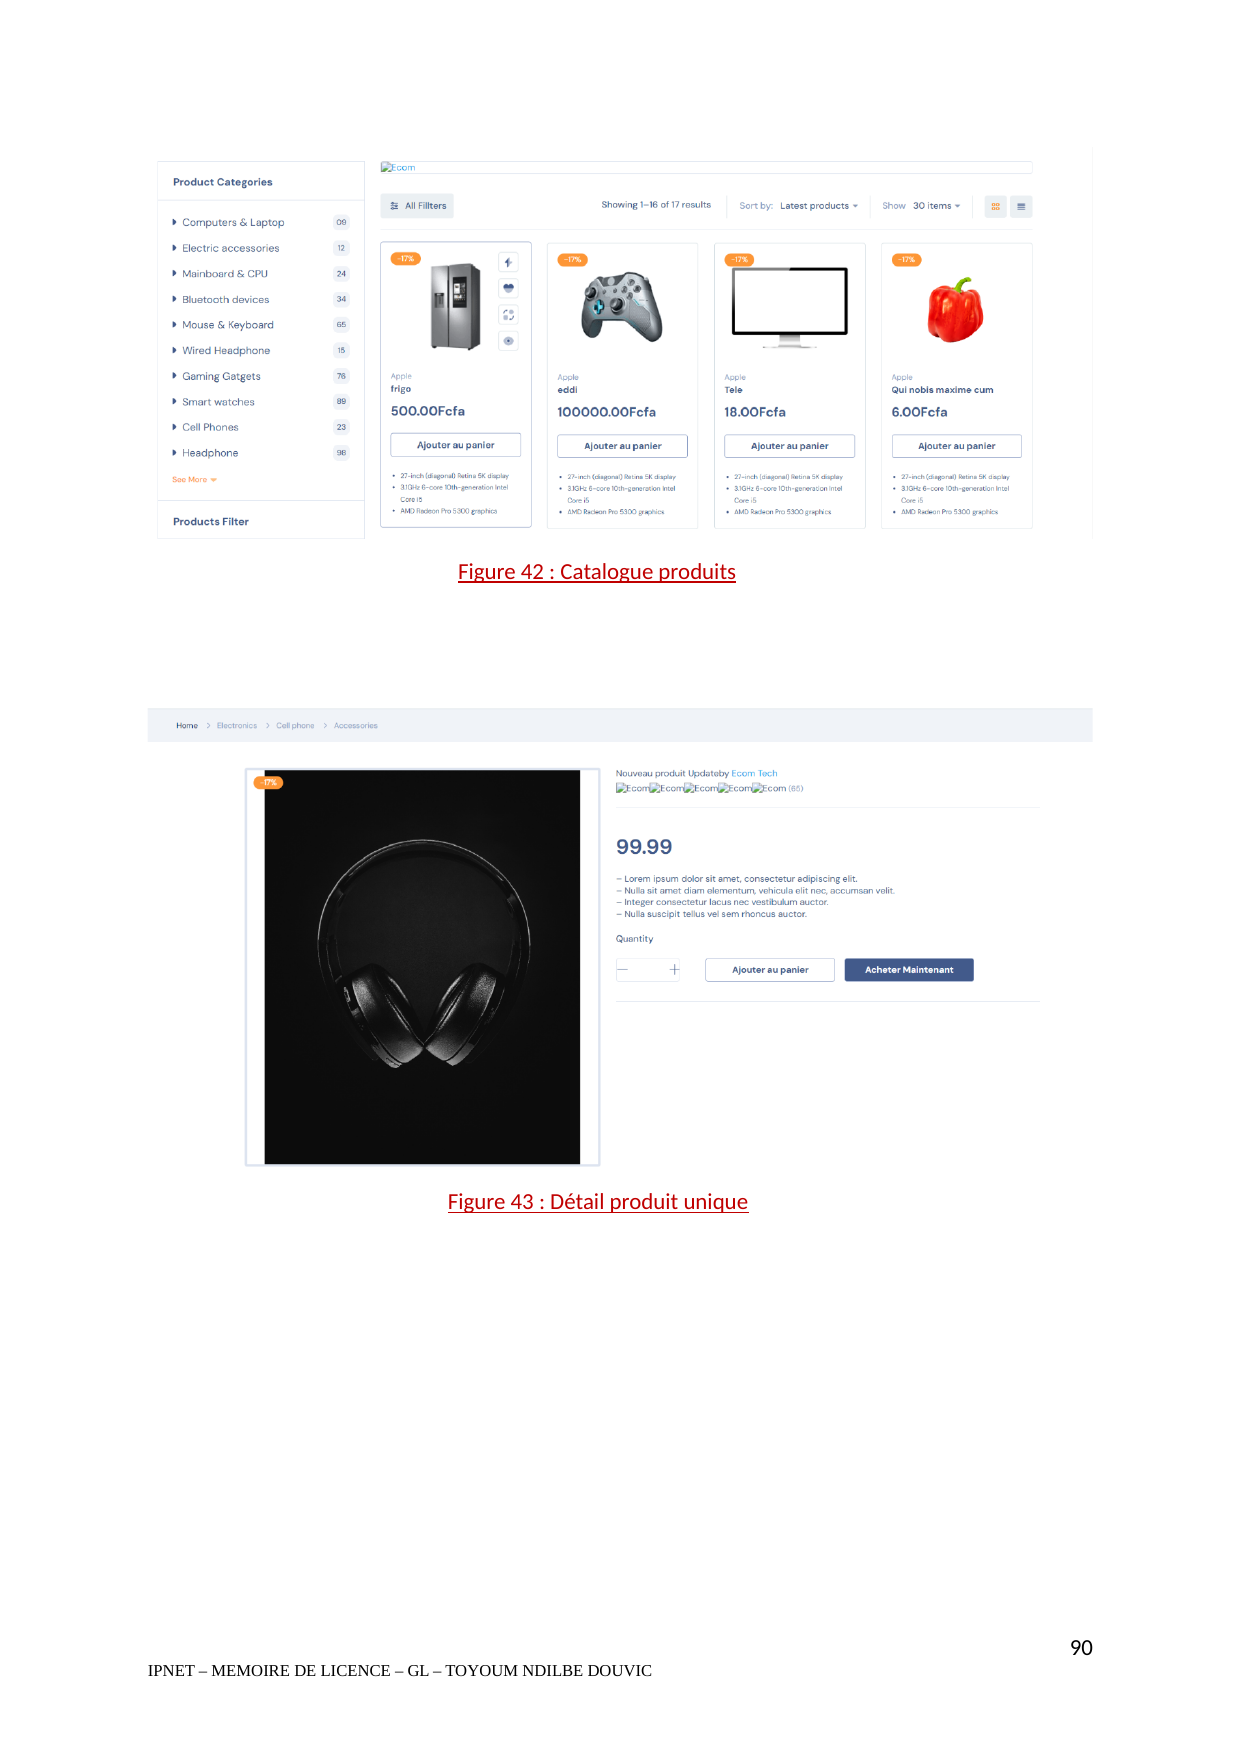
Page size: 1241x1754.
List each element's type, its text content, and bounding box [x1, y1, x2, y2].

picture [147, 703, 1093, 1169]
text Figure 42 : Catalogue produits [448, 557, 1093, 585]
picture [147, 147, 1093, 539]
text Figure 43 : Détail produit unique [448, 1187, 1093, 1215]
